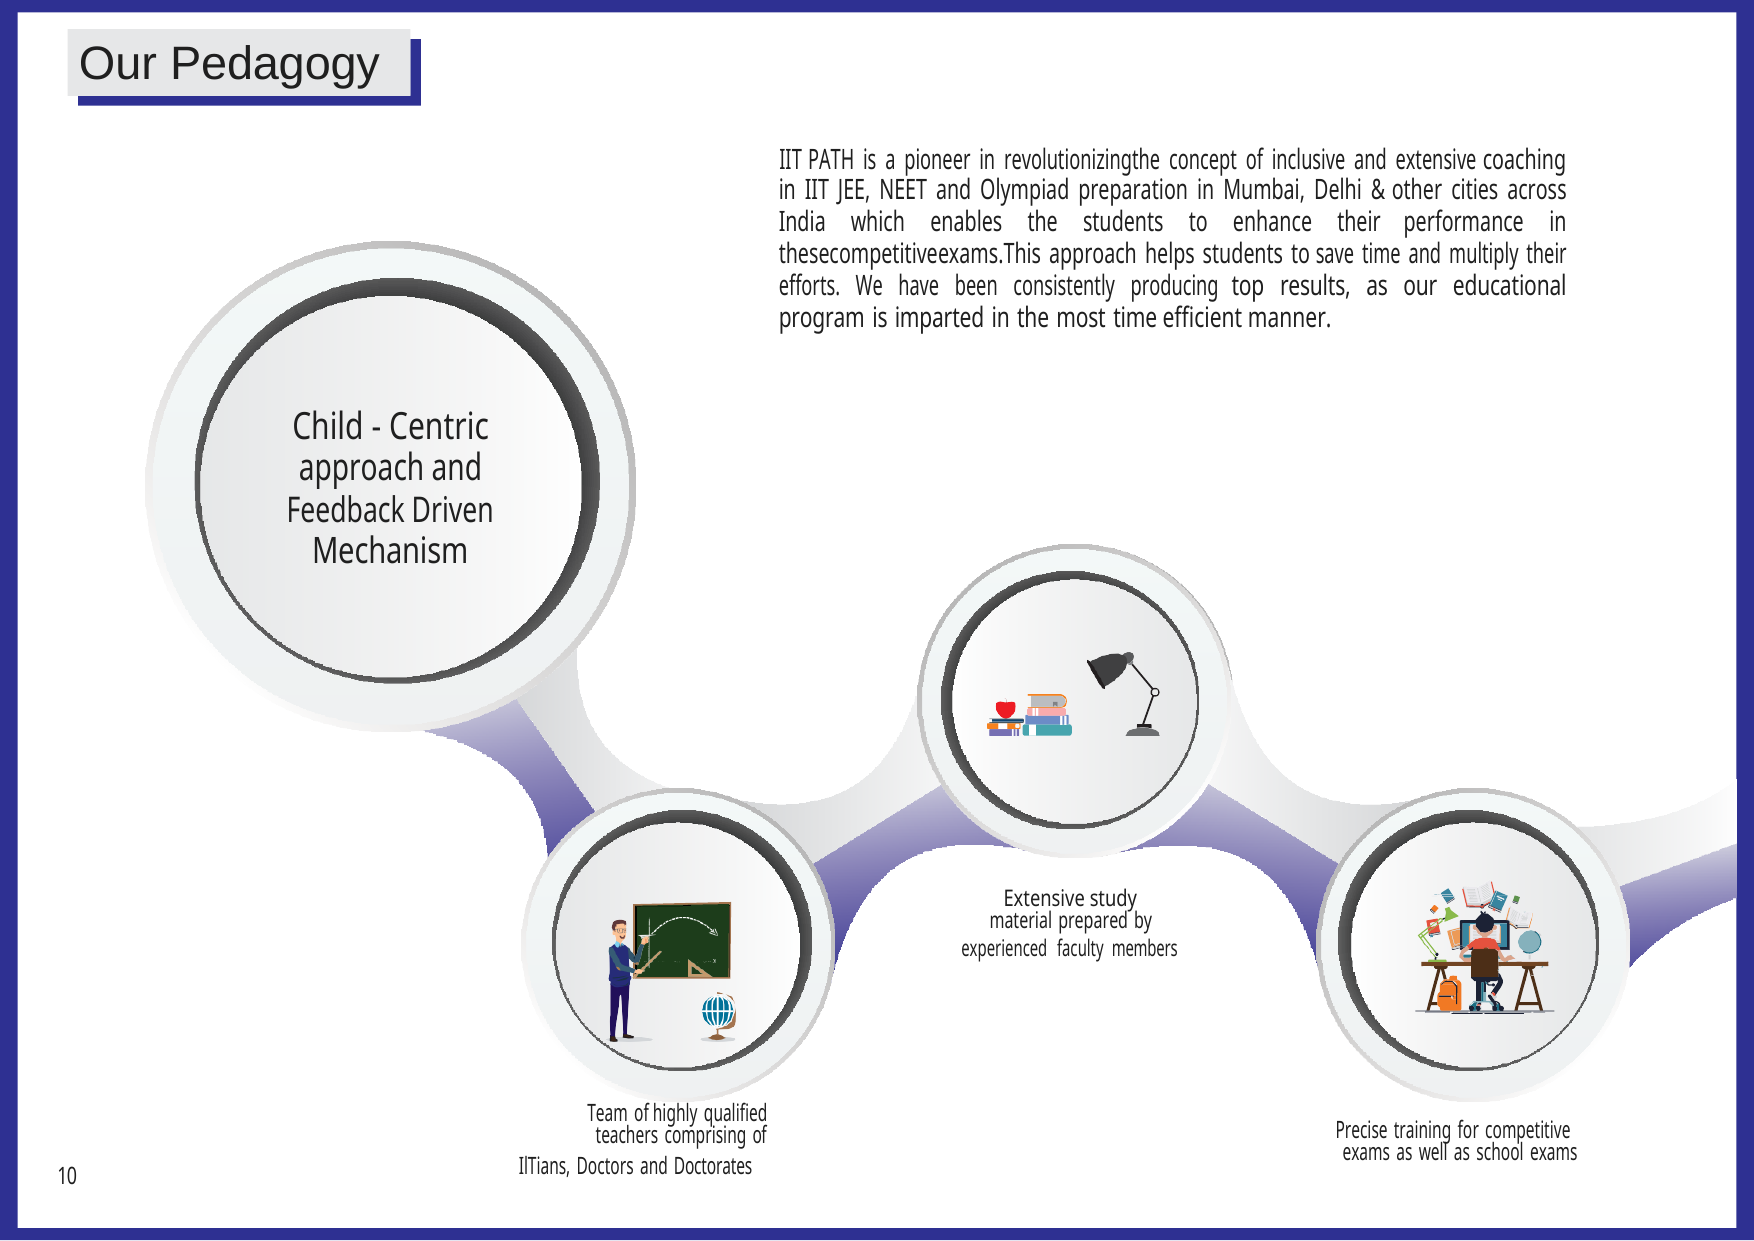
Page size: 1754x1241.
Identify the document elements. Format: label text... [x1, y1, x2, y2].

text IIT PATH is a pioneer in revolutionizingthe concept of inclusive and extensive coaching in IIT JEE, NEET and Olympiad preparation in Mumbai, Delhi & other cities across India which enables the students to enhance their performance in thesecompetitiveexams.This approach helps students to save time and multiply their efforts. We have been consistently producing top results, as our educational program is imparted in the most time efficient manner. [778, 144, 1567, 336]
text Child - Centric approach and Feedback Driven Mechanism [266, 404, 514, 575]
picture [145, 241, 1737, 1102]
text Team of highly qualified teachers comprising of [555, 1102, 767, 1150]
text Precise training for competitive exams as well as school exams [1335, 1120, 1618, 1167]
text experienced faculty members [522, 935, 1616, 962]
text 10 IlTians, Doctors and Doctorates [57, 1150, 807, 1181]
text Extensive study material prepared by [975, 888, 1165, 935]
